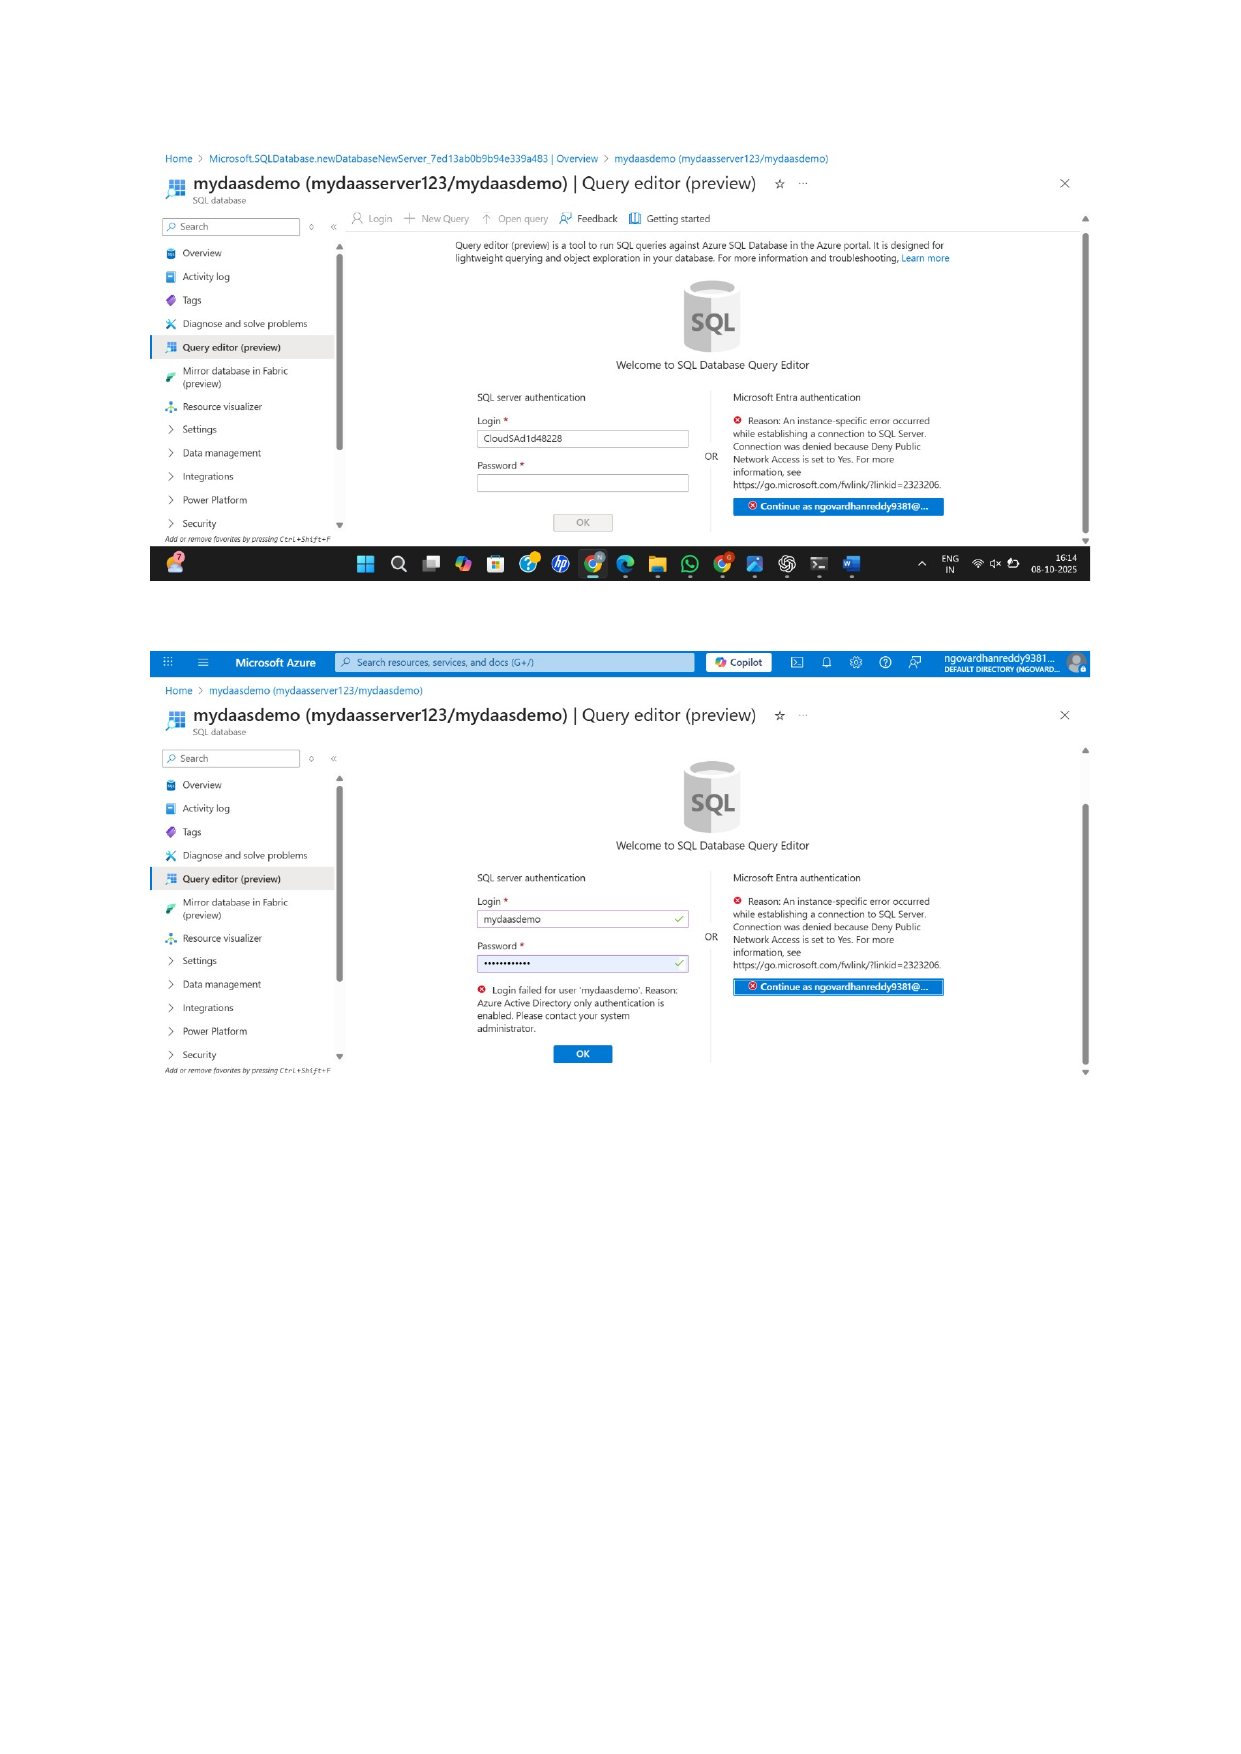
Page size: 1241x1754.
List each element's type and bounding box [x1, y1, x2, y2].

picture [150, 150, 1091, 581]
picture [150, 651, 1091, 1077]
